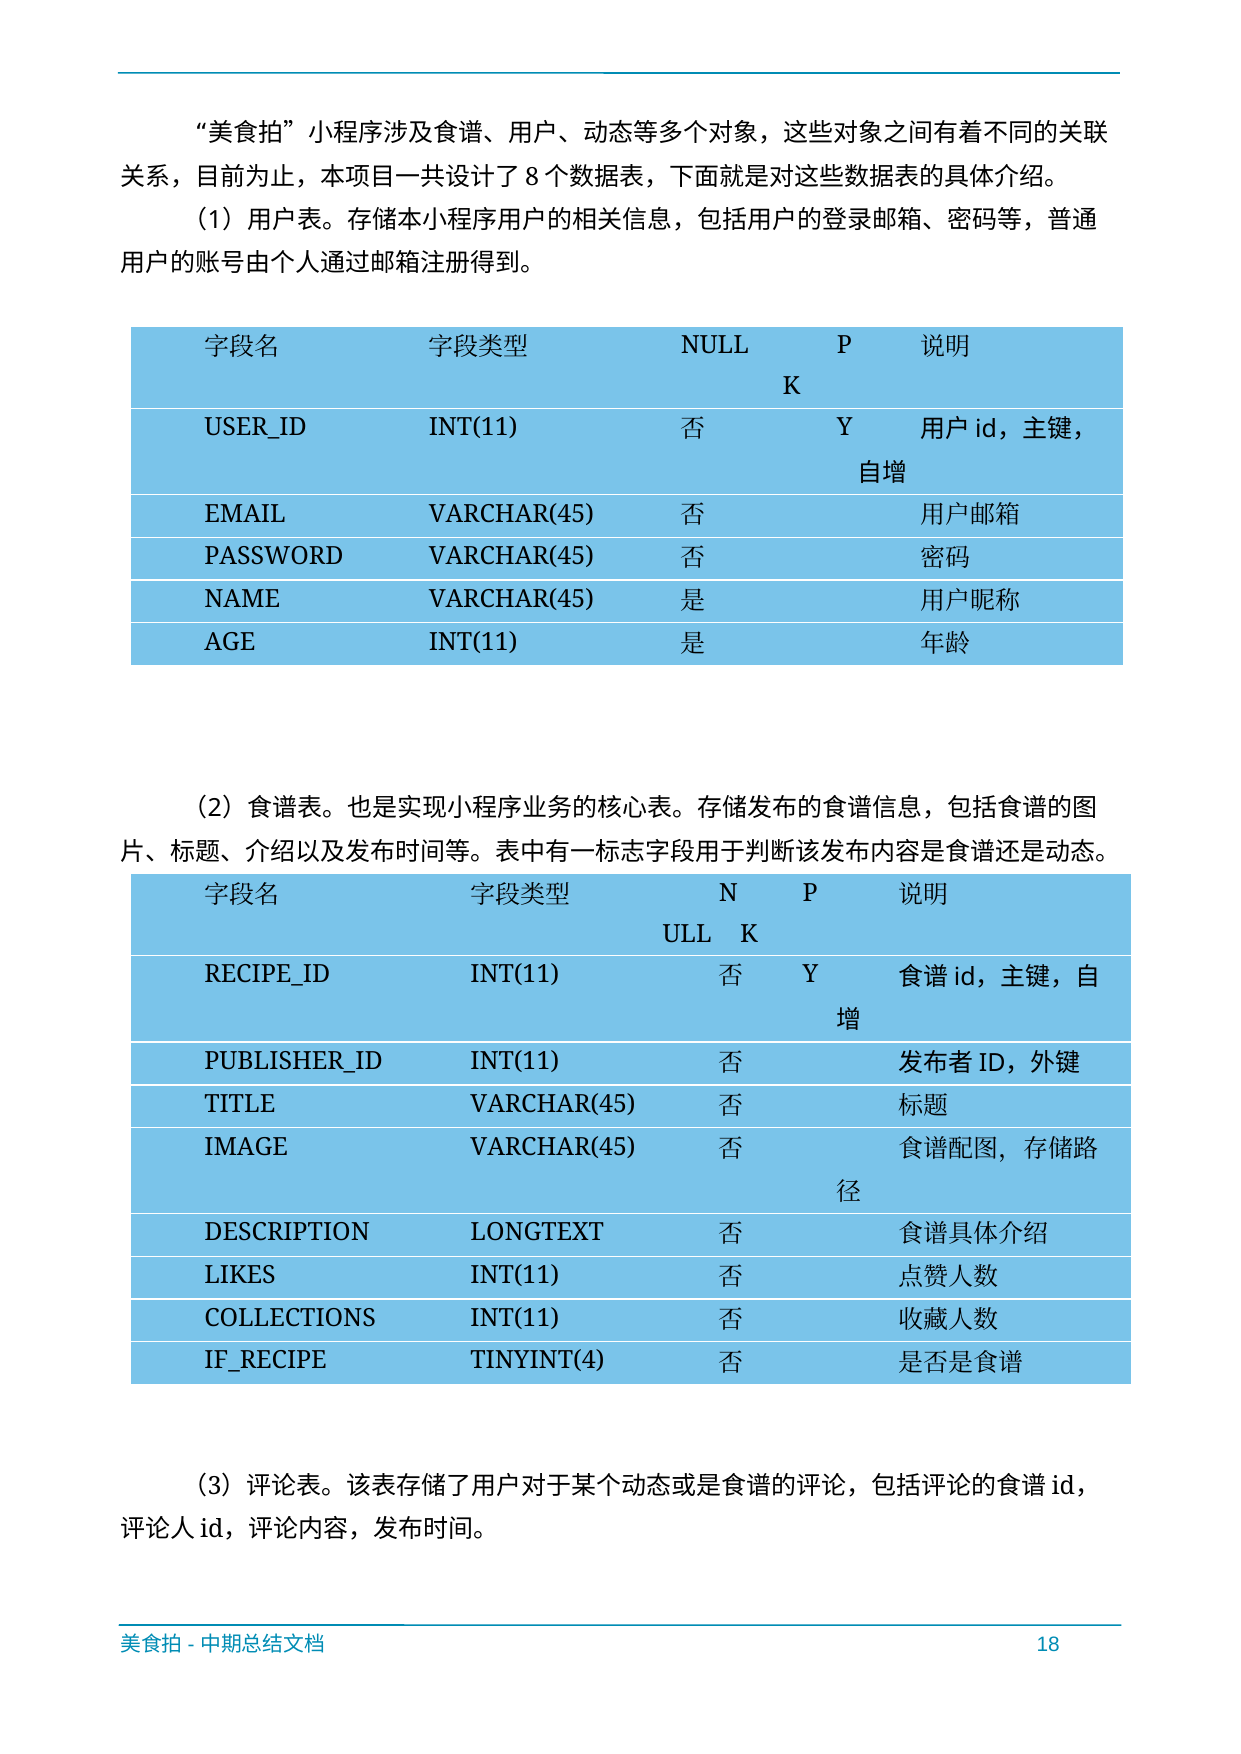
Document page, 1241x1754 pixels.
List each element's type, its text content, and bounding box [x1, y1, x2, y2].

table_header 说明 [826, 874, 1131, 955]
table_header 字段类型 [397, 874, 652, 955]
table_cell [729, 1086, 826, 1127]
table_cell 食谱具体介绍 [826, 1214, 1131, 1256]
table_cell INT(11) [356, 409, 608, 494]
table_header PK [729, 874, 826, 955]
table_cell EMAIL [131, 495, 356, 537]
table_cell INT(11) [356, 623, 608, 665]
table_header 字段名 [131, 874, 397, 955]
table_cell [729, 1300, 826, 1341]
table_cell COLLECTIONS [131, 1300, 397, 1341]
table_cell 收藏人数 [826, 1300, 1131, 1341]
table_cell LONGTEXT [397, 1214, 652, 1256]
table_cell AGE [131, 623, 356, 665]
table_cell 否 [652, 1342, 729, 1384]
table_cell [729, 1128, 826, 1213]
table_cell VARCHAR(45) [356, 495, 608, 537]
table_cell 用户昵称 [847, 581, 1123, 622]
table_cell 食谱配图，存储路径 [826, 1128, 1131, 1213]
table_cell 是 [608, 581, 772, 622]
table_cell [729, 1257, 826, 1298]
table_cell 否 [652, 1086, 729, 1127]
table_cell 否 [608, 538, 772, 579]
table_cell 否 [608, 495, 772, 537]
table_cell TINYINT(4) [397, 1342, 652, 1384]
table_cell VARCHAR(45) [397, 1086, 652, 1127]
table_cell INT(11) [397, 1043, 652, 1084]
table_cell VARCHAR(45) [356, 581, 608, 622]
table_cell 点赞人数 [826, 1257, 1131, 1298]
table_cell TITLE [131, 1086, 397, 1127]
text （2）食谱表。也是实现小程序业务的核心表。存储发布的食谱信息，包括食谱的图片、标题、介绍以及发布时间等。表中有一标志字段用于判断该发布内容是食谱还是动态。 [120, 787, 1120, 867]
table_cell IF_RECIPE [131, 1342, 397, 1384]
table_cell 食谱id，主键，自增 [826, 956, 1131, 1041]
table_cell [772, 538, 847, 579]
table_header NULL [652, 874, 729, 955]
table_cell INT(11) [397, 1257, 652, 1298]
table_cell [729, 1342, 826, 1384]
text “美食拍”小程序涉及食谱、用户、动态等多个对象，这些对象之间有着不同的关联关系，目前为止，本项目一共设计了8个数据表，下面就是对这些数据表的具体介绍。 [120, 112, 1120, 192]
table_cell NAME [131, 581, 356, 622]
table_cell [772, 495, 847, 537]
table_cell 否 [652, 1257, 729, 1298]
table_cell 是否是食谱 [826, 1342, 1131, 1384]
table_cell RECIPE_ID [131, 956, 397, 1041]
table_cell VARCHAR(45) [356, 538, 608, 579]
table_cell 用户id，主键，自增 [847, 409, 1123, 494]
table_cell 密码 [847, 538, 1123, 579]
table_cell PUBLISHER_ID [131, 1043, 397, 1084]
table_header 说明 [847, 327, 1123, 408]
table_cell INT(11) [397, 1300, 652, 1341]
table_cell Y [729, 956, 826, 1041]
table_cell 是 [608, 623, 772, 665]
table_cell IMAGE [131, 1128, 397, 1213]
table_header 字段类型 [356, 327, 608, 408]
table_cell 发布者ID，外键 [826, 1043, 1131, 1084]
table_cell 否 [652, 956, 729, 1041]
table_cell [729, 1043, 826, 1084]
table_cell LIKES [131, 1257, 397, 1298]
table_header 字段名 [131, 327, 356, 408]
table_cell PASSWORD [131, 538, 356, 579]
table_cell 否 [608, 409, 772, 494]
table_cell 否 [652, 1043, 729, 1084]
text （1）用户表。存储本小程序用户的相关信息，包括用户的登录邮箱、密码等，普通用户的账号由个人通过邮箱注册得到。 [120, 199, 1120, 279]
table_cell Y [772, 409, 847, 494]
table_cell 否 [652, 1300, 729, 1341]
table_cell [772, 581, 847, 622]
table_cell [729, 1214, 826, 1256]
table_cell DESCRIPTION [131, 1214, 397, 1256]
table_header PK [772, 327, 847, 408]
text （3）评论表。该表存储了用户对于某个动态或是食谱的评论，包括评论的食谱id，评论人id，评论内容，发布时间。 [120, 1466, 1120, 1545]
table_cell 否 [652, 1214, 729, 1256]
table_cell INT(11) [397, 956, 652, 1041]
table_cell 年龄 [847, 623, 1123, 665]
table_cell 标题 [826, 1086, 1131, 1127]
table_cell VARCHAR(45) [397, 1128, 652, 1213]
table_header NULL [608, 327, 772, 408]
table_cell 用户邮箱 [847, 495, 1123, 537]
table_cell [772, 623, 847, 665]
table_cell USER_ID [131, 409, 356, 494]
table_cell 否 [652, 1128, 729, 1213]
